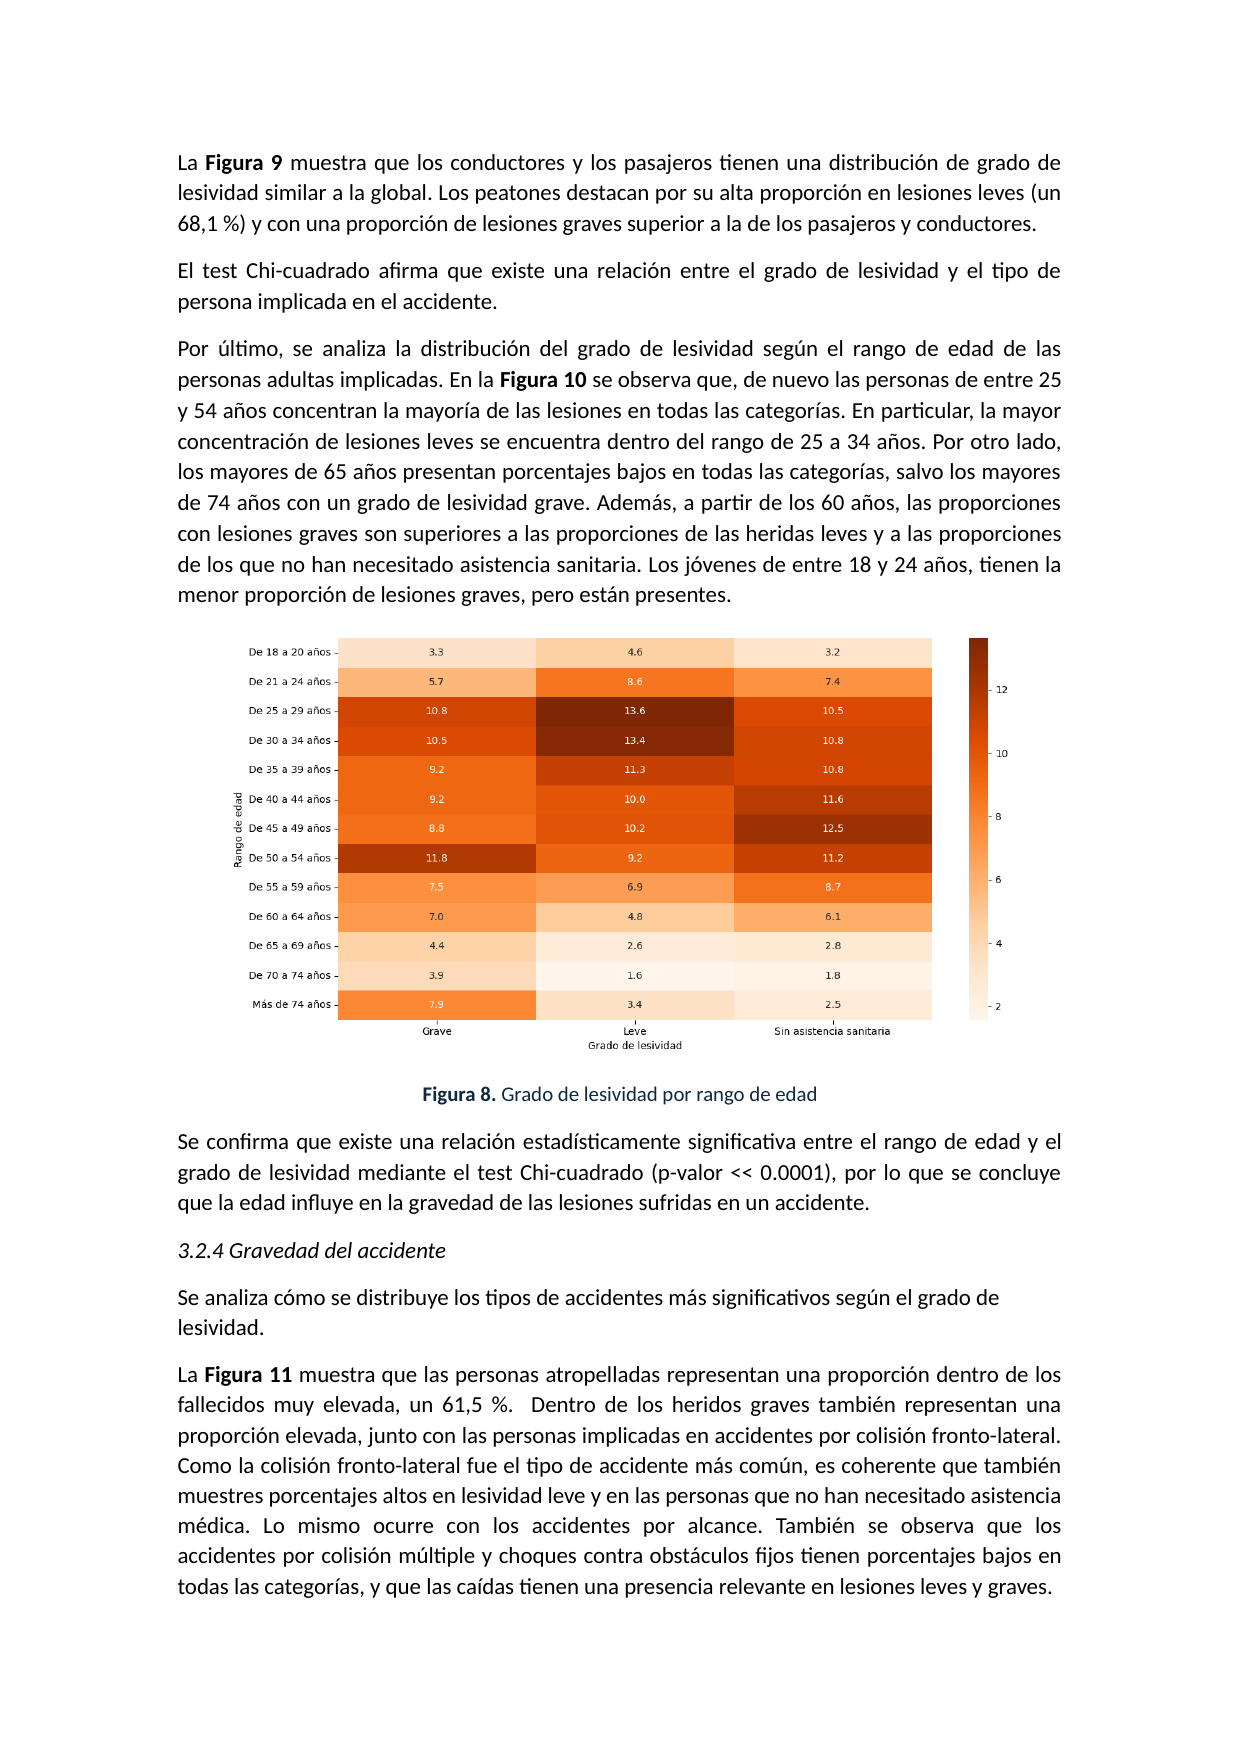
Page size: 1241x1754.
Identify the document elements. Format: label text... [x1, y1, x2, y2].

subtitle 3.2.4 Gravedad del accidente [177, 1236, 1063, 1264]
picture [223, 627, 1019, 1062]
text Por último, se analiza la distribución del grado de lesividad según el rango de edad de las personas adultas implicadas. En la Figura 10 se observa que, de nuevo las personas de entre 25 y 54 años concentran la mayoría de las lesiones en todas las categorías. En particular, la mayor concentración de lesiones leves se encuentra dentro del rango de 25 a 34 años. Por otro lado, los mayores de 65 años presentan porcentajes bajos en todas las categorías, salvo los mayores de 74 años con un grado de lesividad grave. Además, a partir de los 60 años, las proporciones con lesiones graves son superiores a las proporciones de las heridas leves y a las proporciones de los que no han necesitado asistencia sanitaria. Los jóvenes de entre 18 y 24 años, tienen la menor proporción de lesiones graves, pero están presentes. [177, 334, 1063, 608]
text La Figura 9 muestra que los conductores y los pasajeros tienen una distribución de grado de lesividad similar a la global. Los peatones destacan por su alta proporción en lesiones leves (un 68,1 %) y con una proporción de lesiones graves superior a la de los pasajeros y conductores. [177, 148, 1063, 237]
text Se analiza cómo se distribuye los tipos de accidentes más significativos según el grado de lesividad. [177, 1283, 1063, 1341]
text La Figura 11 muestra que las personas atropelladas representan una proporción dentro de los fallecidos muy elevada, un 61,5 %. Dentro de los heridos graves también representan una proporción elevada, junto con las personas implicadas en accidentes por colisión fronto-lateral. Como la colisión fronto-lateral fue el tipo de accidente más común, es coherente que también muestres porcentajes altos en lesividad leve y en las personas que no han necesitado asistencia médica. Lo mismo ocurre con los accidentes por alcance. También se observa que los accidentes por colisión múltiple y choques contra obstáculos fijos tienen porcentajes bajos en todas las categorías, y que las caídas tienen una presencia relevante en lesiones leves y graves. [177, 1360, 1063, 1600]
text Se confirma que existe una relación estadísticamente significativa entre el rango de edad y el grado de lesividad mediante el test Chi-cuadrado (p-valor << 0.0001), por lo que se concluye que la edad influye en la gravedad de las lesiones sufridas en un accidente. [177, 1127, 1063, 1216]
text El test Chi-cuadrado afirma que existe una relación entre el grado de lesividad y el tipo de persona implicada en el accidente. [177, 256, 1063, 315]
